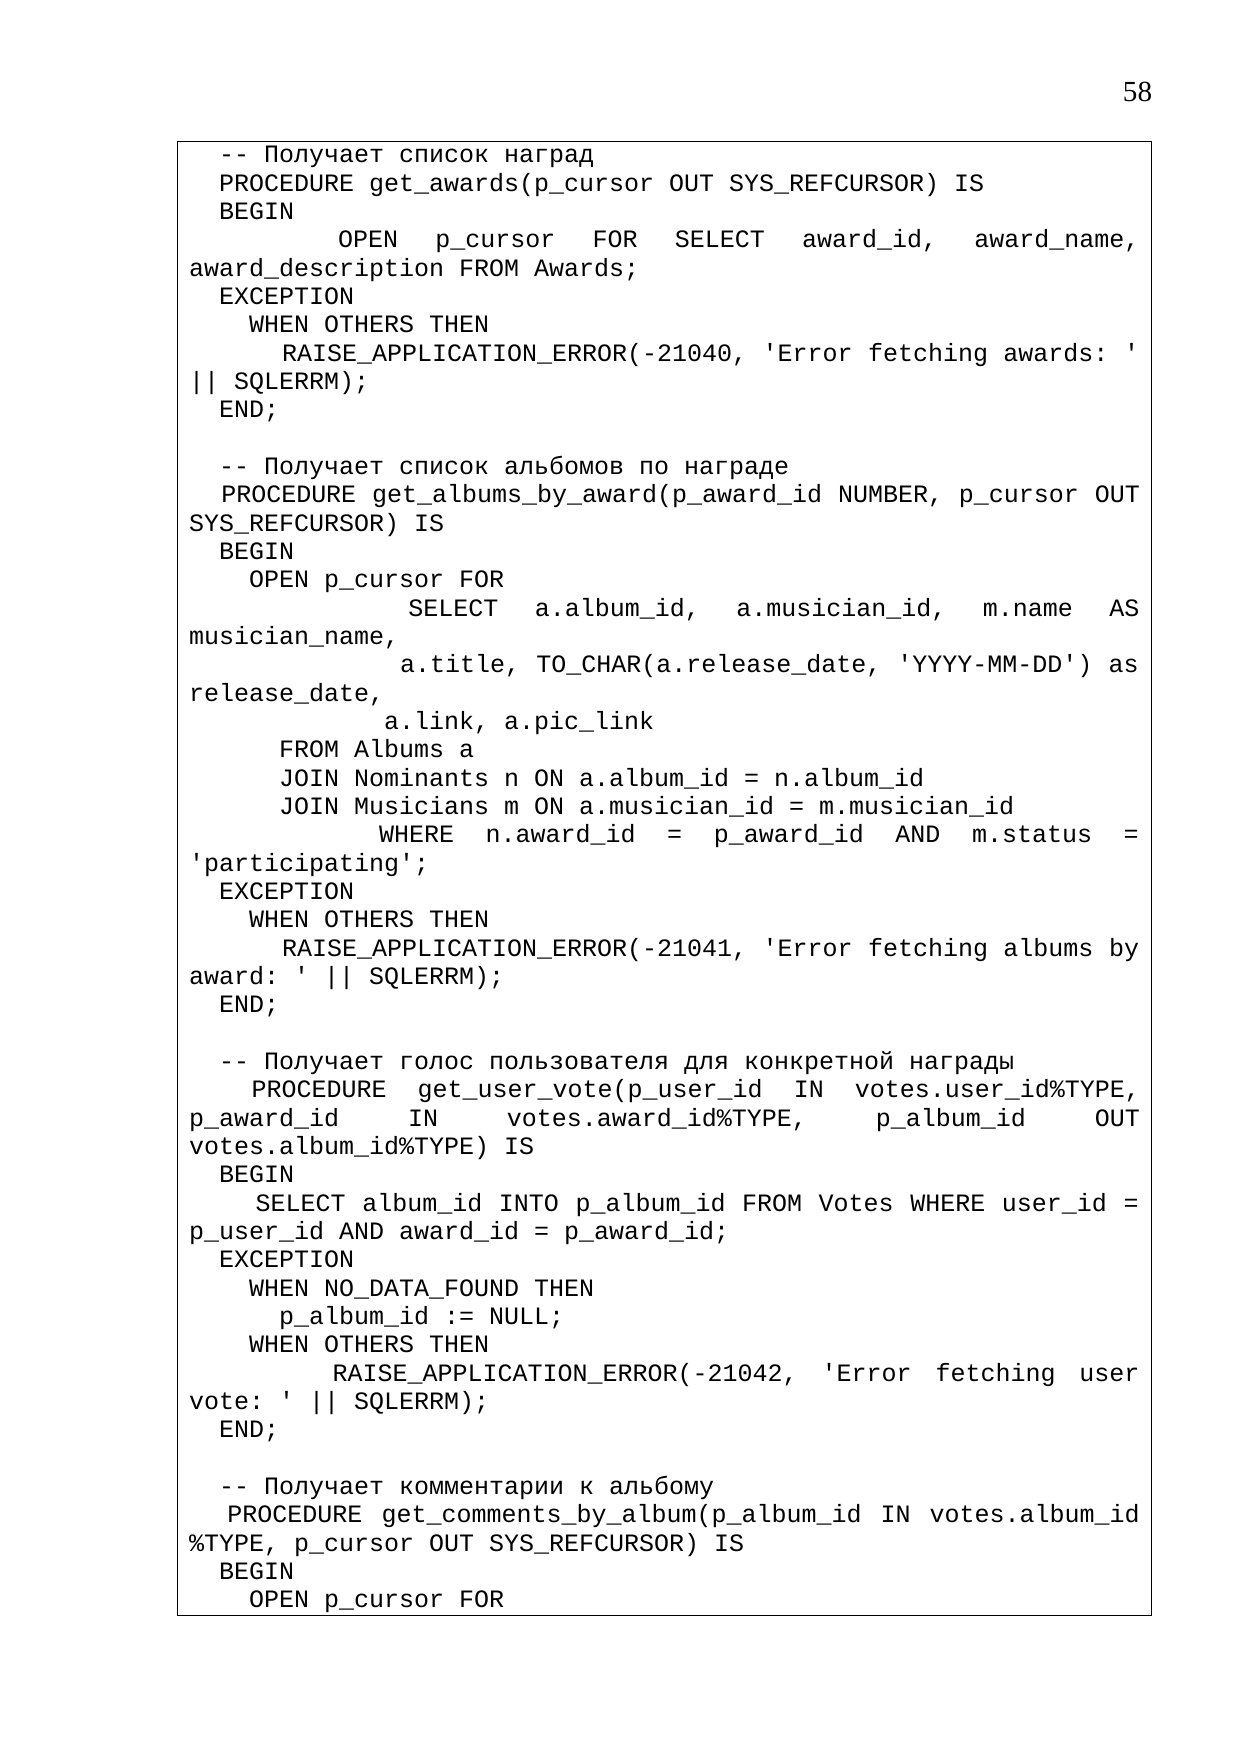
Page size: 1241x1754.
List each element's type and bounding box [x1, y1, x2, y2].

table_header [178, 142, 1151, 1615]
